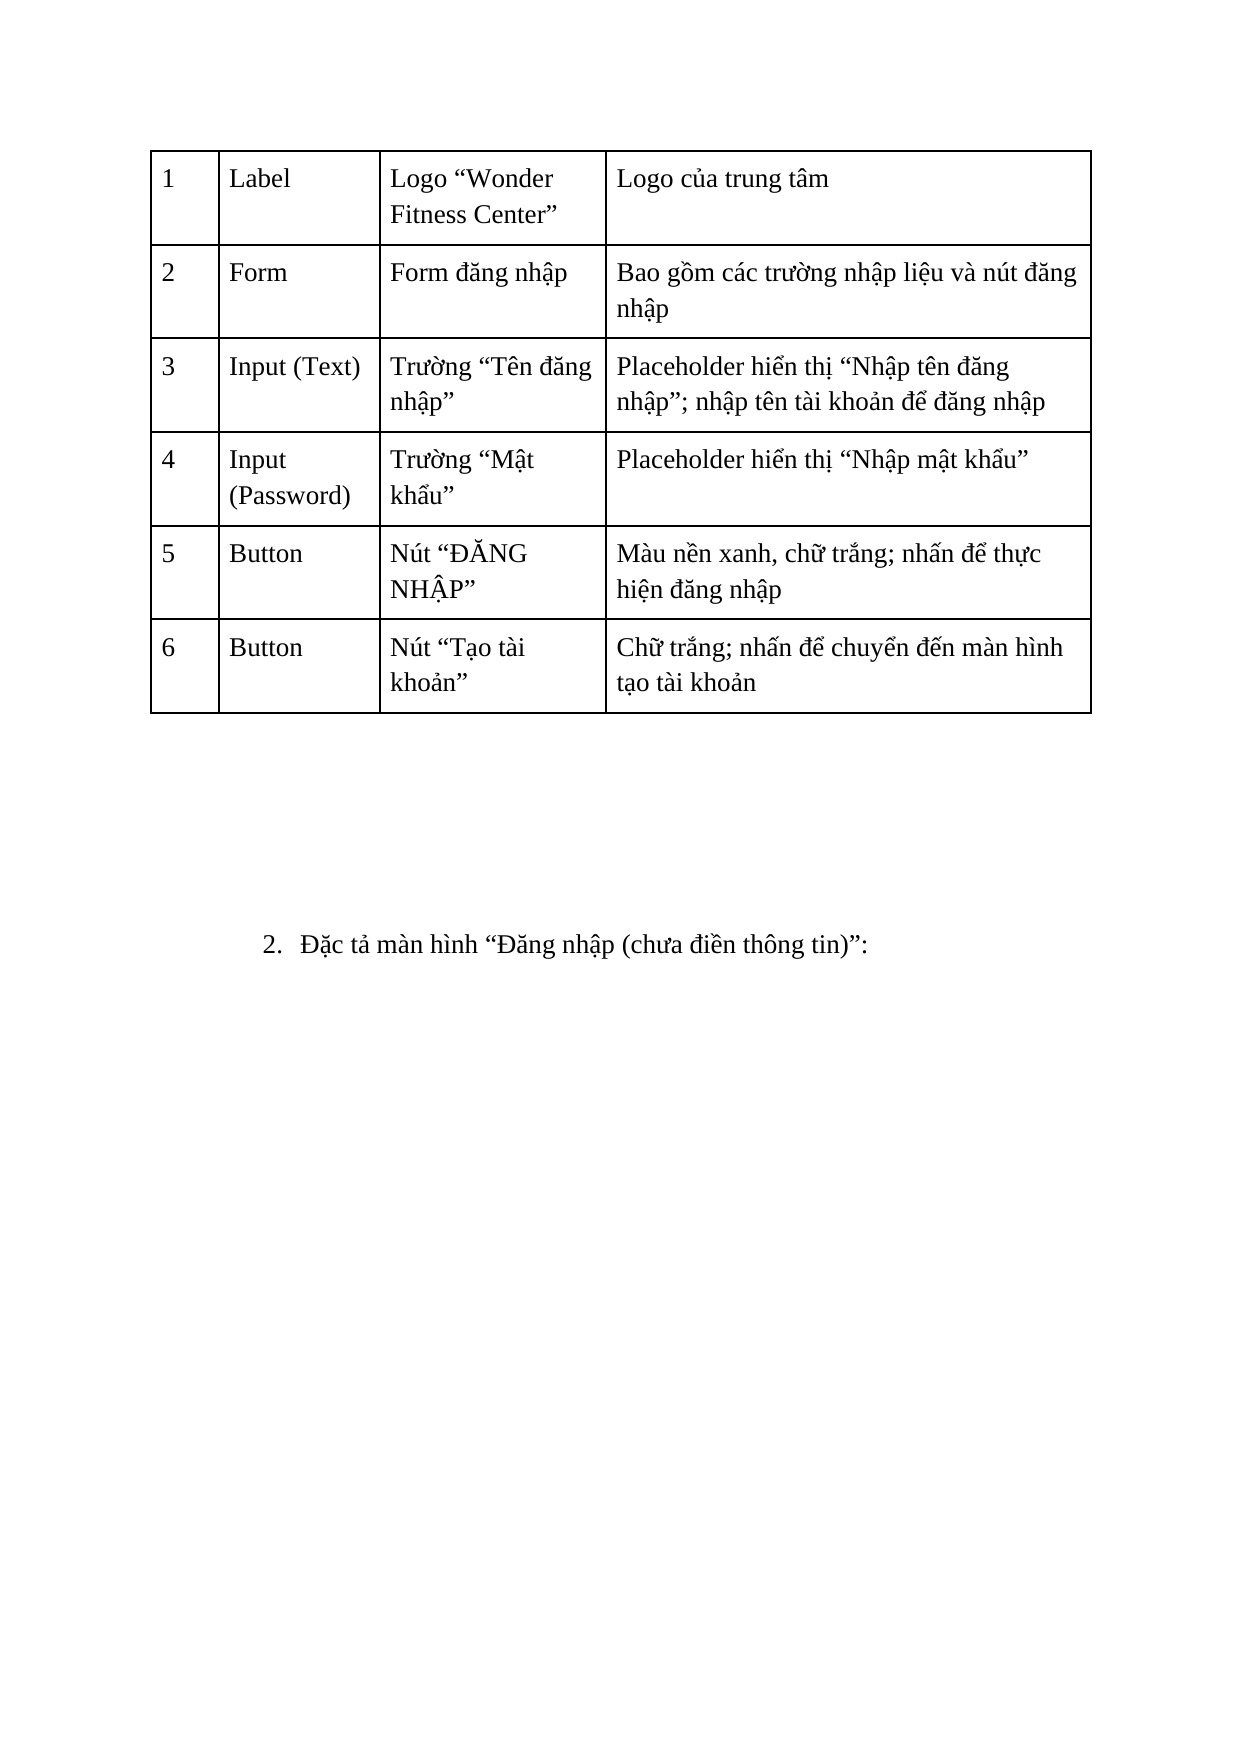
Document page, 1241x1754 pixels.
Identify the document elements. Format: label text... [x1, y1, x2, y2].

list Đặc tả màn hình “Đăng nhập (chưa điền thông tin)”: [262, 928, 1090, 959]
table_cell 2 [152, 246, 218, 337]
table_cell Trường “Mật khẩu” [381, 433, 605, 524]
table_cell Trường “Tên đăng nhập” [381, 339, 605, 431]
table_cell 4 [152, 433, 218, 524]
table_cell Logo “Wonder Fitness Center” [381, 152, 605, 244]
table_cell Logo của trung tâm [607, 152, 1090, 244]
table_cell Input (Password) [220, 433, 379, 524]
table_cell Label [220, 152, 379, 244]
table_cell Nút “Tạo tài khoản” [381, 620, 605, 712]
table_cell 1 [152, 152, 218, 244]
table_cell 3 [152, 339, 218, 431]
table_cell Input (Text) [220, 339, 379, 431]
table_cell Nút “ĐĂNG NHẬP” [381, 527, 605, 618]
table_cell Button [220, 620, 379, 712]
table_cell Placeholder hiển thị “Nhập tên đăng nhập”; nhập tên tài khoản để đăng nhập [607, 339, 1090, 431]
table_cell Bao gồm các trường nhập liệu và nút đăng nhập [607, 246, 1090, 337]
table_cell Form đăng nhập [381, 246, 605, 337]
table_cell Form [220, 246, 379, 337]
table_cell 6 [152, 620, 218, 712]
table_cell Màu nền xanh, chữ trắng; nhấn để thực hiện đăng nhập [607, 527, 1090, 618]
table_cell 5 [152, 527, 218, 618]
table_cell Button [220, 527, 379, 618]
table_cell Placeholder hiển thị “Nhập mật khẩu” [607, 433, 1090, 524]
table_cell Chữ trắng; nhấn để chuyển đến màn hình tạo tài khoản [607, 620, 1090, 712]
